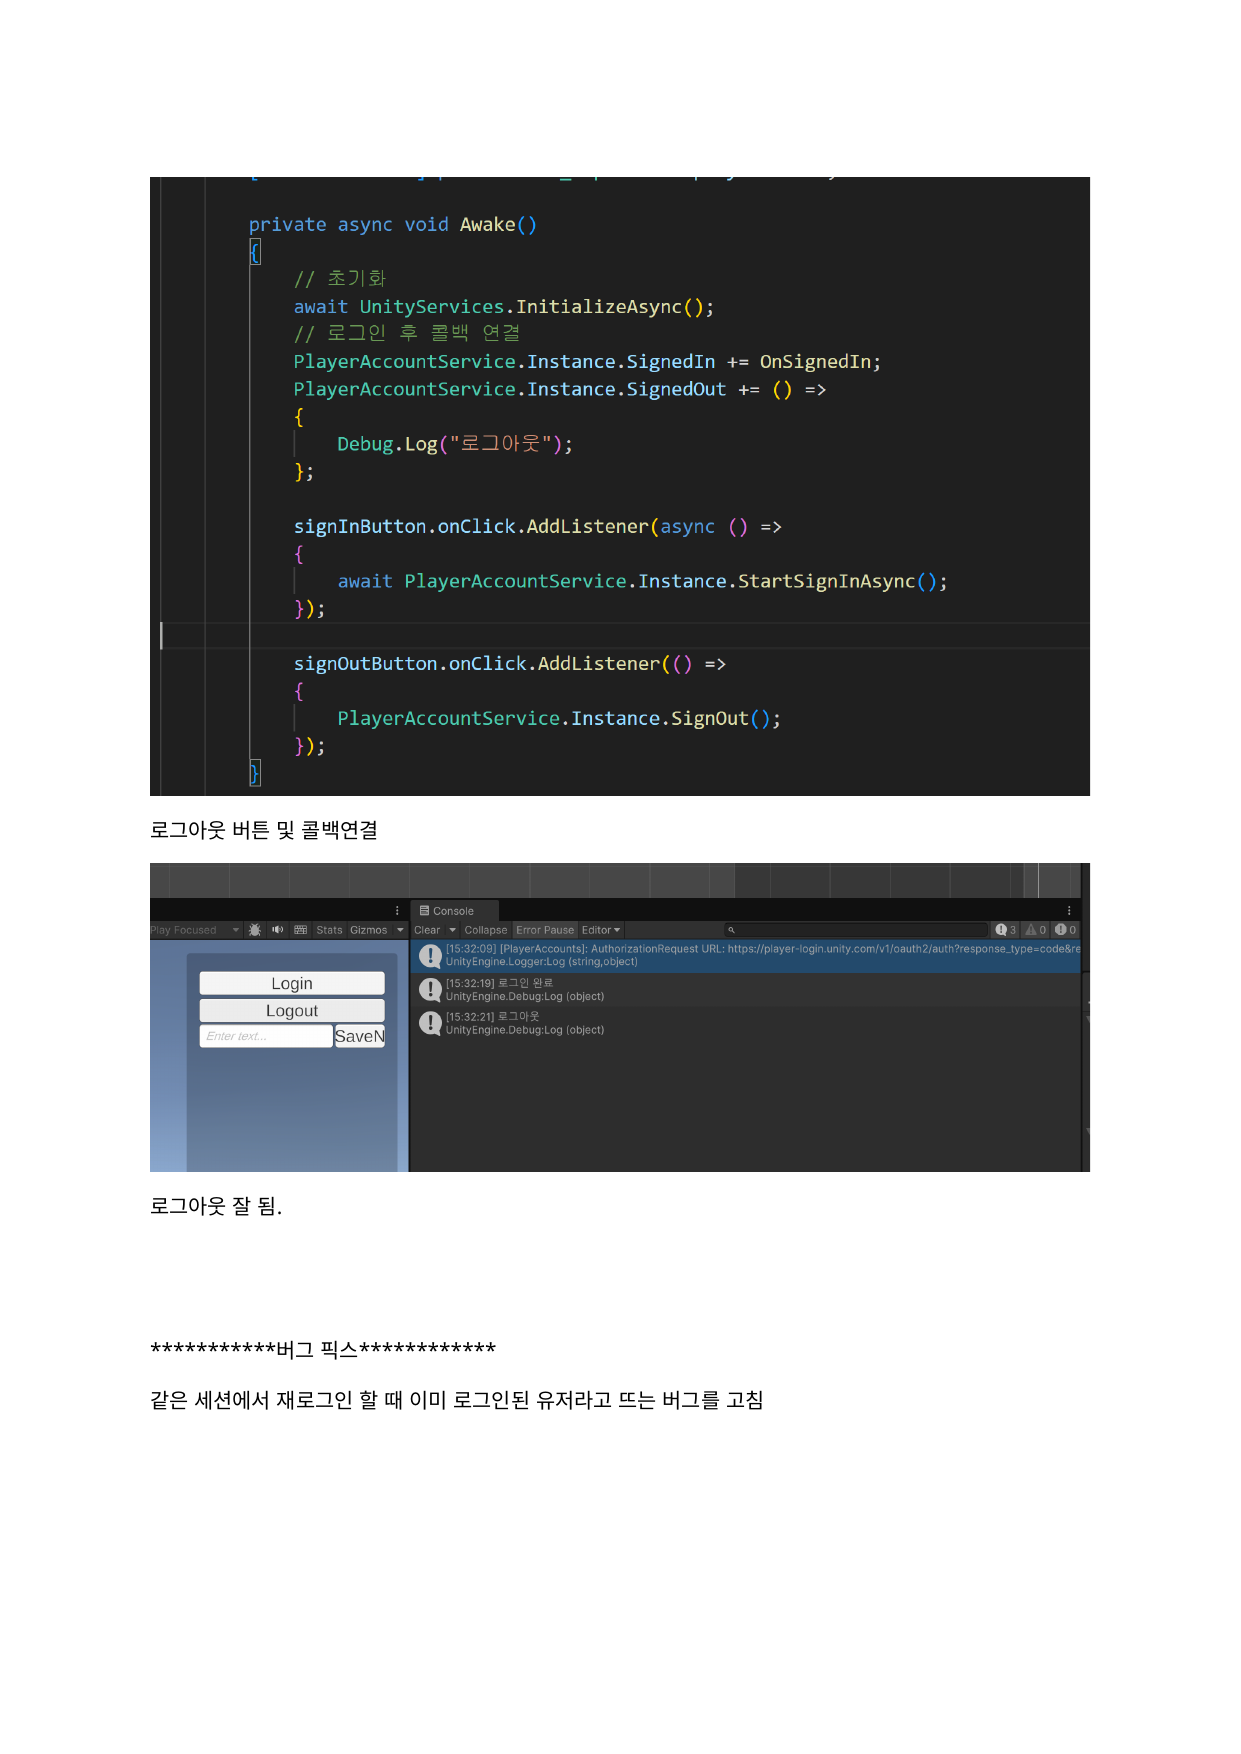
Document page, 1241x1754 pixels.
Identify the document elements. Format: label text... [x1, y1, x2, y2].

picture [150, 177, 1091, 796]
text 같은 세션에서 재로그인 할 때 이미 로그인된 유저라고 뜨는 버그를 고침 [150, 1384, 1090, 1414]
text 로그아웃 버튼 및 콜백연결 [150, 814, 1090, 845]
picture [150, 863, 1091, 1172]
text 로그아웃 잘 됨. [150, 1191, 1090, 1221]
text ***********버그 픽스************ [150, 1334, 1090, 1365]
